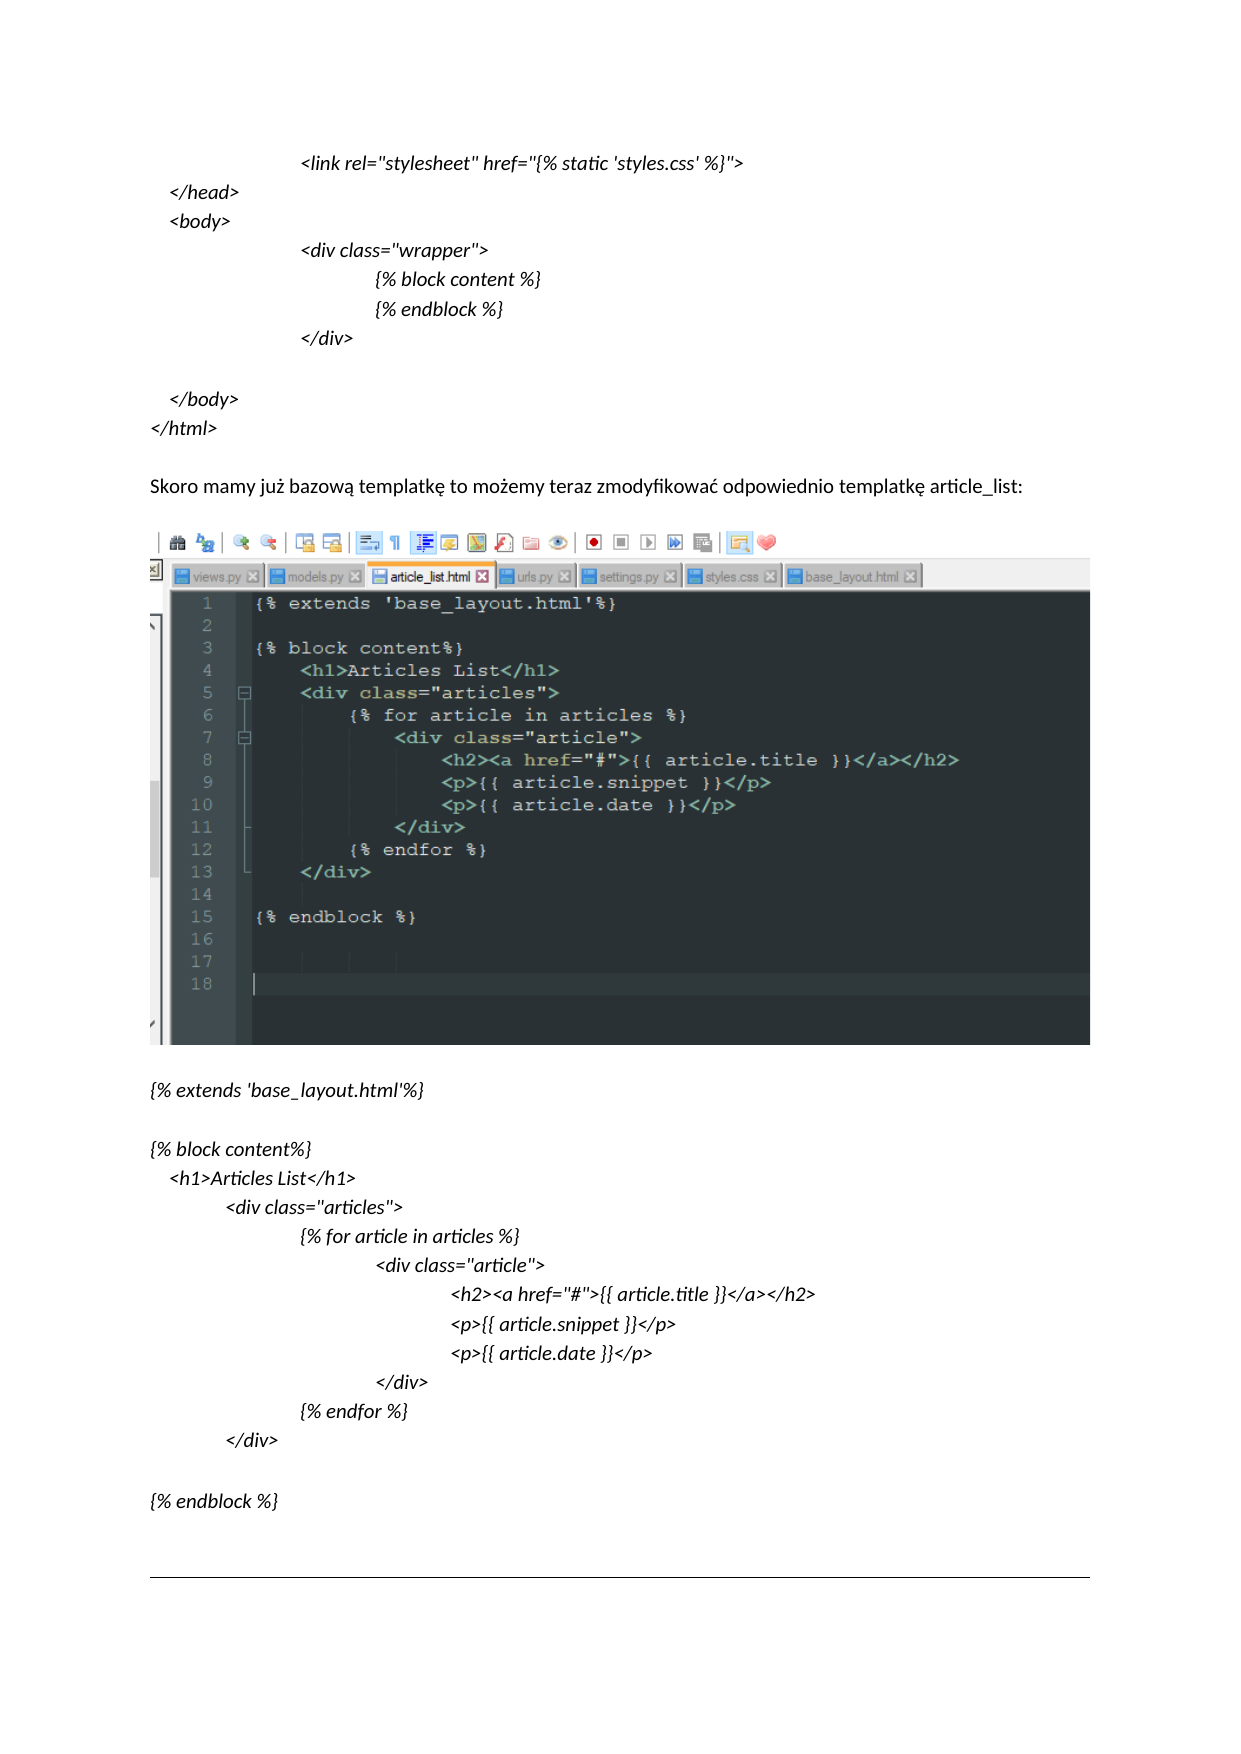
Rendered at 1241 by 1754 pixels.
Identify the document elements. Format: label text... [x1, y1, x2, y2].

text <p>{{ article.date }}</p> [150, 1340, 1090, 1365]
text <body> [150, 208, 1090, 234]
text </body> [150, 386, 1090, 411]
text </div> [150, 1369, 1090, 1394]
text </head> [150, 179, 1090, 204]
text <div class="articles"> [150, 1194, 1090, 1219]
text Skoro mamy już bazową templatkę to możemy teraz zmodyfikować odpowiednio templatkę article_list: [150, 473, 1090, 499]
text <div class="wrapper"> [150, 237, 1090, 263]
text {% endfor %} [150, 1398, 1090, 1424]
text <link rel="stylesheet" href="{% static 'styles.css' %}"> [150, 150, 1090, 175]
text {% extends 'base_layout.html'%} [150, 1077, 1090, 1103]
text <div class="article"> [150, 1252, 1090, 1278]
text {% endblock %} [150, 296, 1090, 321]
text </div> [150, 1427, 1090, 1453]
text {% for article in articles %} [150, 1223, 1090, 1249]
picture [150, 531, 1091, 1045]
text </html> [150, 415, 1090, 441]
text <h2><a href="#">{{ article.title }}</a></h2> [150, 1282, 1090, 1307]
text {% block content %} [150, 267, 1090, 292]
text {% block content%} [150, 1136, 1090, 1161]
text </div> [150, 325, 1090, 350]
text <h1>Articles List</h1> [150, 1165, 1090, 1190]
text {% endblock %} [150, 1488, 1090, 1514]
text <p>{{ article.snippet }}</p> [150, 1311, 1090, 1336]
